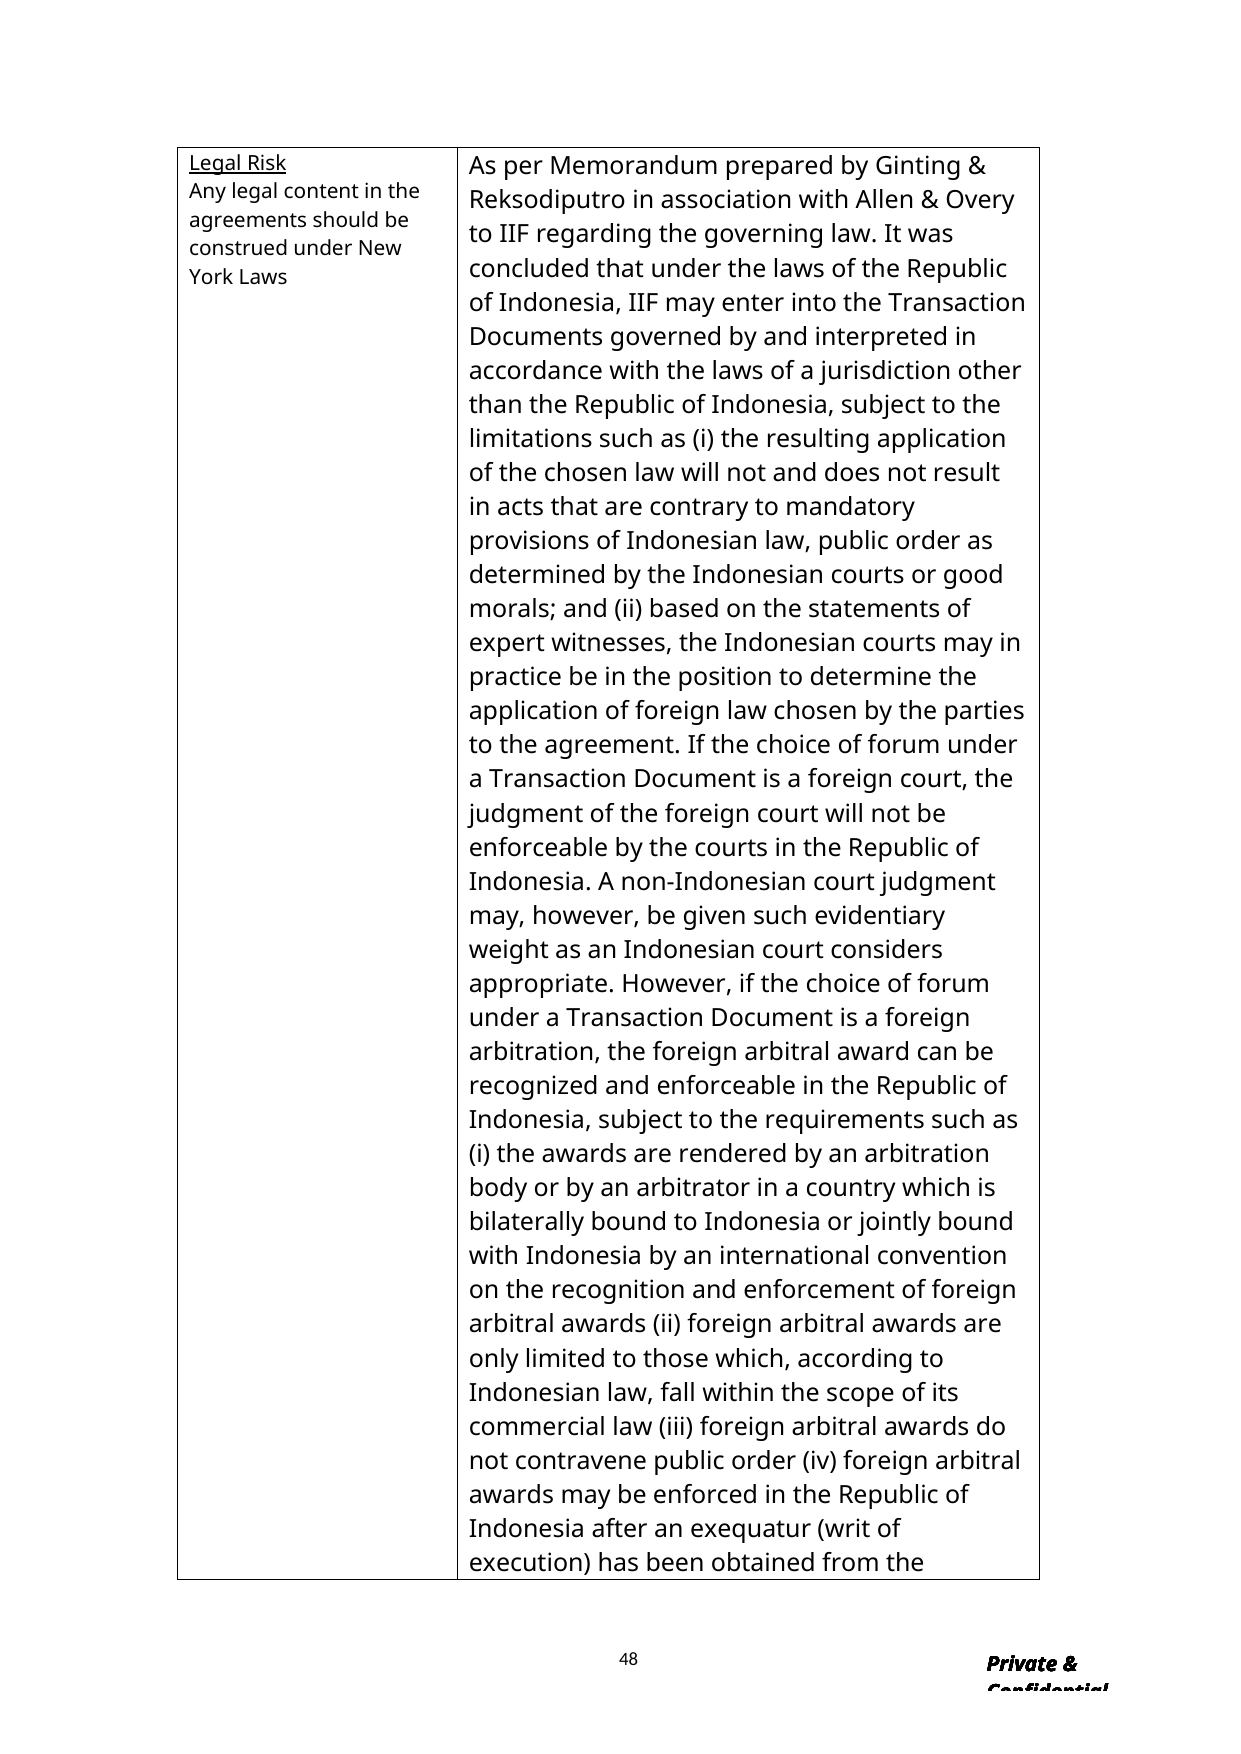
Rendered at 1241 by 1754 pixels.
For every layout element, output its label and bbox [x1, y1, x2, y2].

table_cell [458, 148, 1039, 1579]
table_cell [178, 148, 457, 1579]
